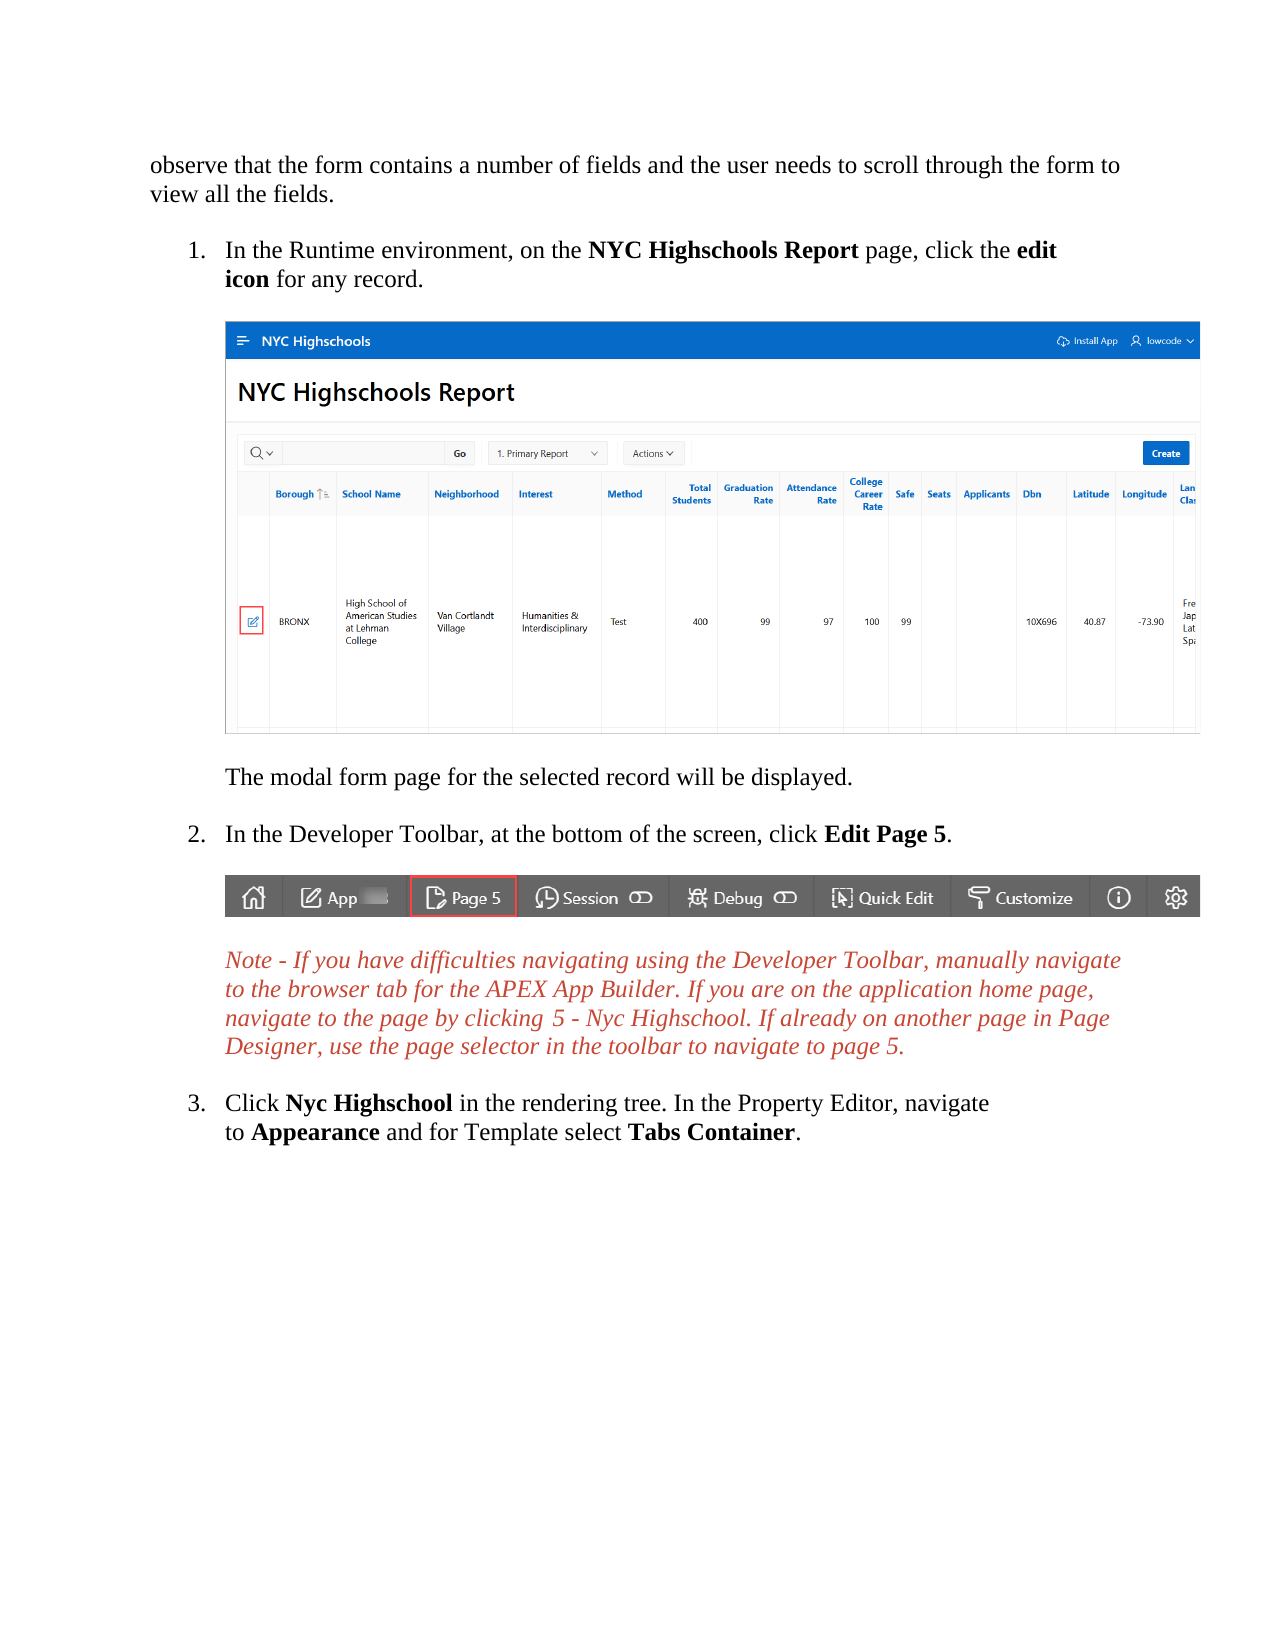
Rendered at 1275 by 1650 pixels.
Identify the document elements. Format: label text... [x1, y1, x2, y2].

list Click Nyc Highschool in the rendering tree. In the Property Editor, navigate to Appearance and for Template select Tabs Container. [187, 1088, 1125, 1146]
list In the Developer Toolbar, at the bottom of the screen, click Edit Page 5. [187, 819, 1125, 847]
picture [225, 875, 1200, 917]
text Note - If you have difficulties navigating using the Developer Toolbar, manually navigate to the browser tab for the APEX App Builder. If you are on the application home page, navigate to the page by clicking 5 - Nyc Highschool. If already on another page in Page Designer, use the page selector in the toolbar to navigate to page 5. [225, 945, 1125, 1060]
list In the Runtime environment, on the NYC Highschools Report page, click the edit icon for any record. [187, 236, 1125, 293]
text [150, 150, 1125, 207]
picture [225, 321, 1200, 734]
text The modal form page for the selected record will be displayed. [225, 762, 1125, 791]
